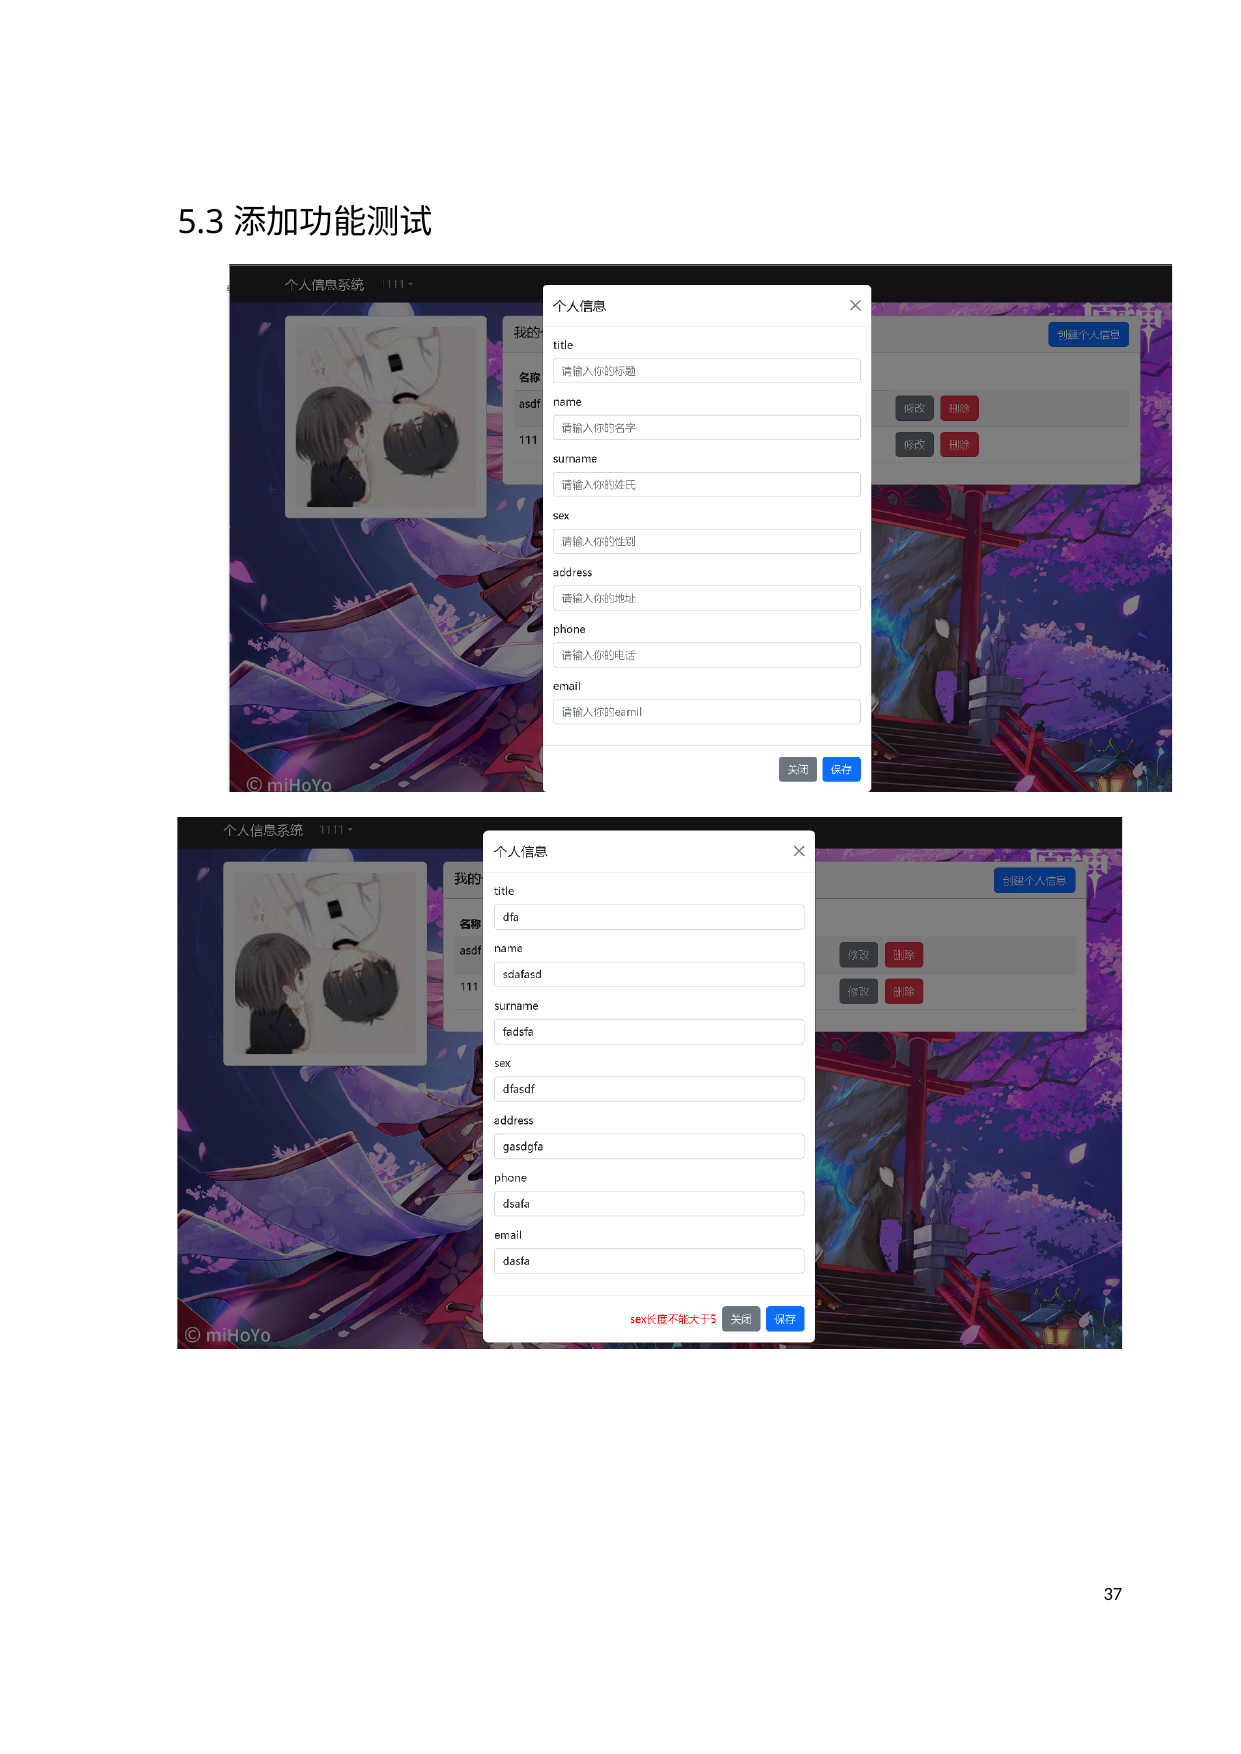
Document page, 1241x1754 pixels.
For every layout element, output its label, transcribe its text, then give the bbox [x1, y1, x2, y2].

subtitle 5.3 添加功能测试 [177, 187, 1122, 252]
picture [177, 817, 1123, 1349]
picture [227, 264, 1173, 792]
